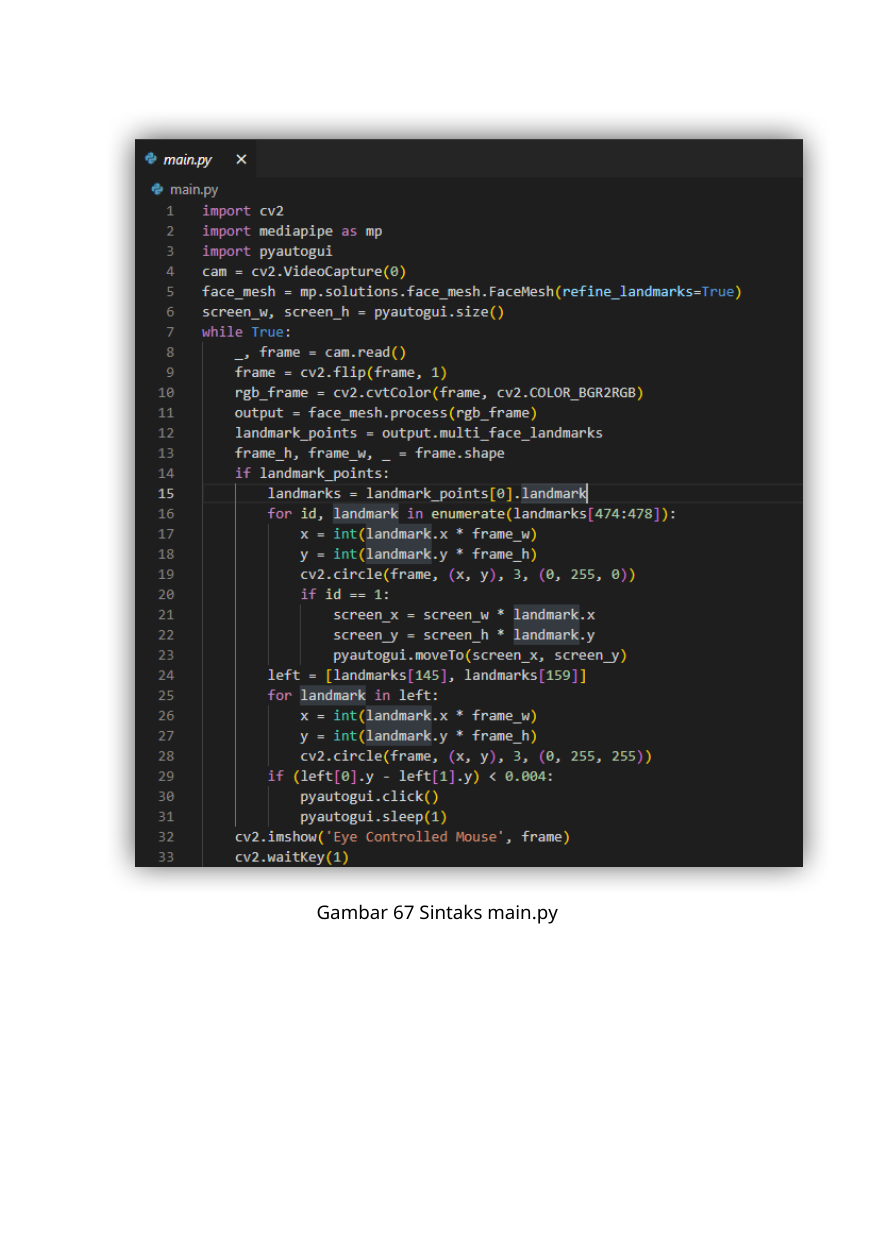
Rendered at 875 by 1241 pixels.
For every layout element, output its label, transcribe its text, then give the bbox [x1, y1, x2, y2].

picture [135, 139, 803, 867]
text Gambar 68 Sintaks main.py [104, 899, 770, 924]
